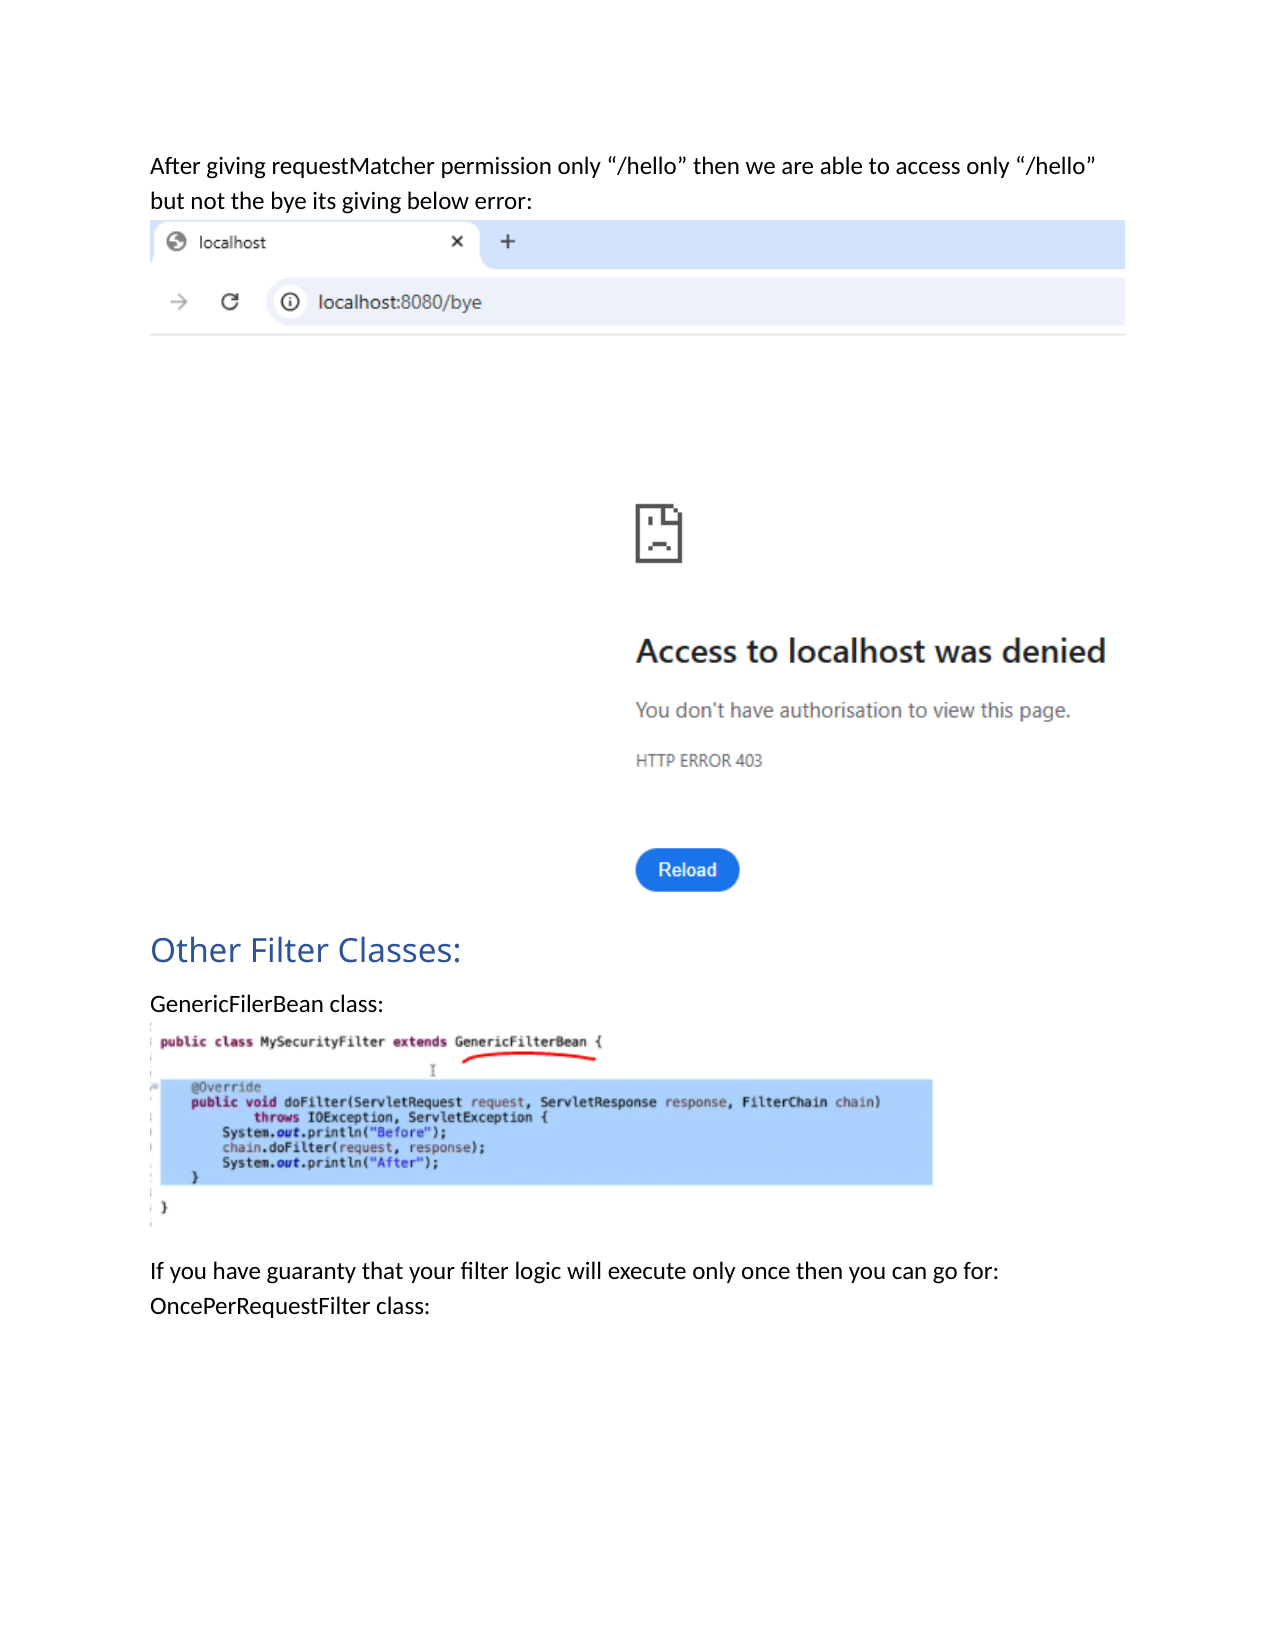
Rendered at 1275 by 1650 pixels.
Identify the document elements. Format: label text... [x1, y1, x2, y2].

picture [150, 220, 1125, 906]
picture [150, 1022, 933, 1234]
text If you have guaranty that your filter logic will execute only once then you can go for: OncePerRequestFilter class: [150, 1255, 1125, 1320]
text After giving requestMatcher permission only “/hello” then we are able to access only “/hello” but not the bye its giving below error: [150, 150, 1125, 220]
subtitle Other Filter Classes: [150, 927, 1125, 973]
